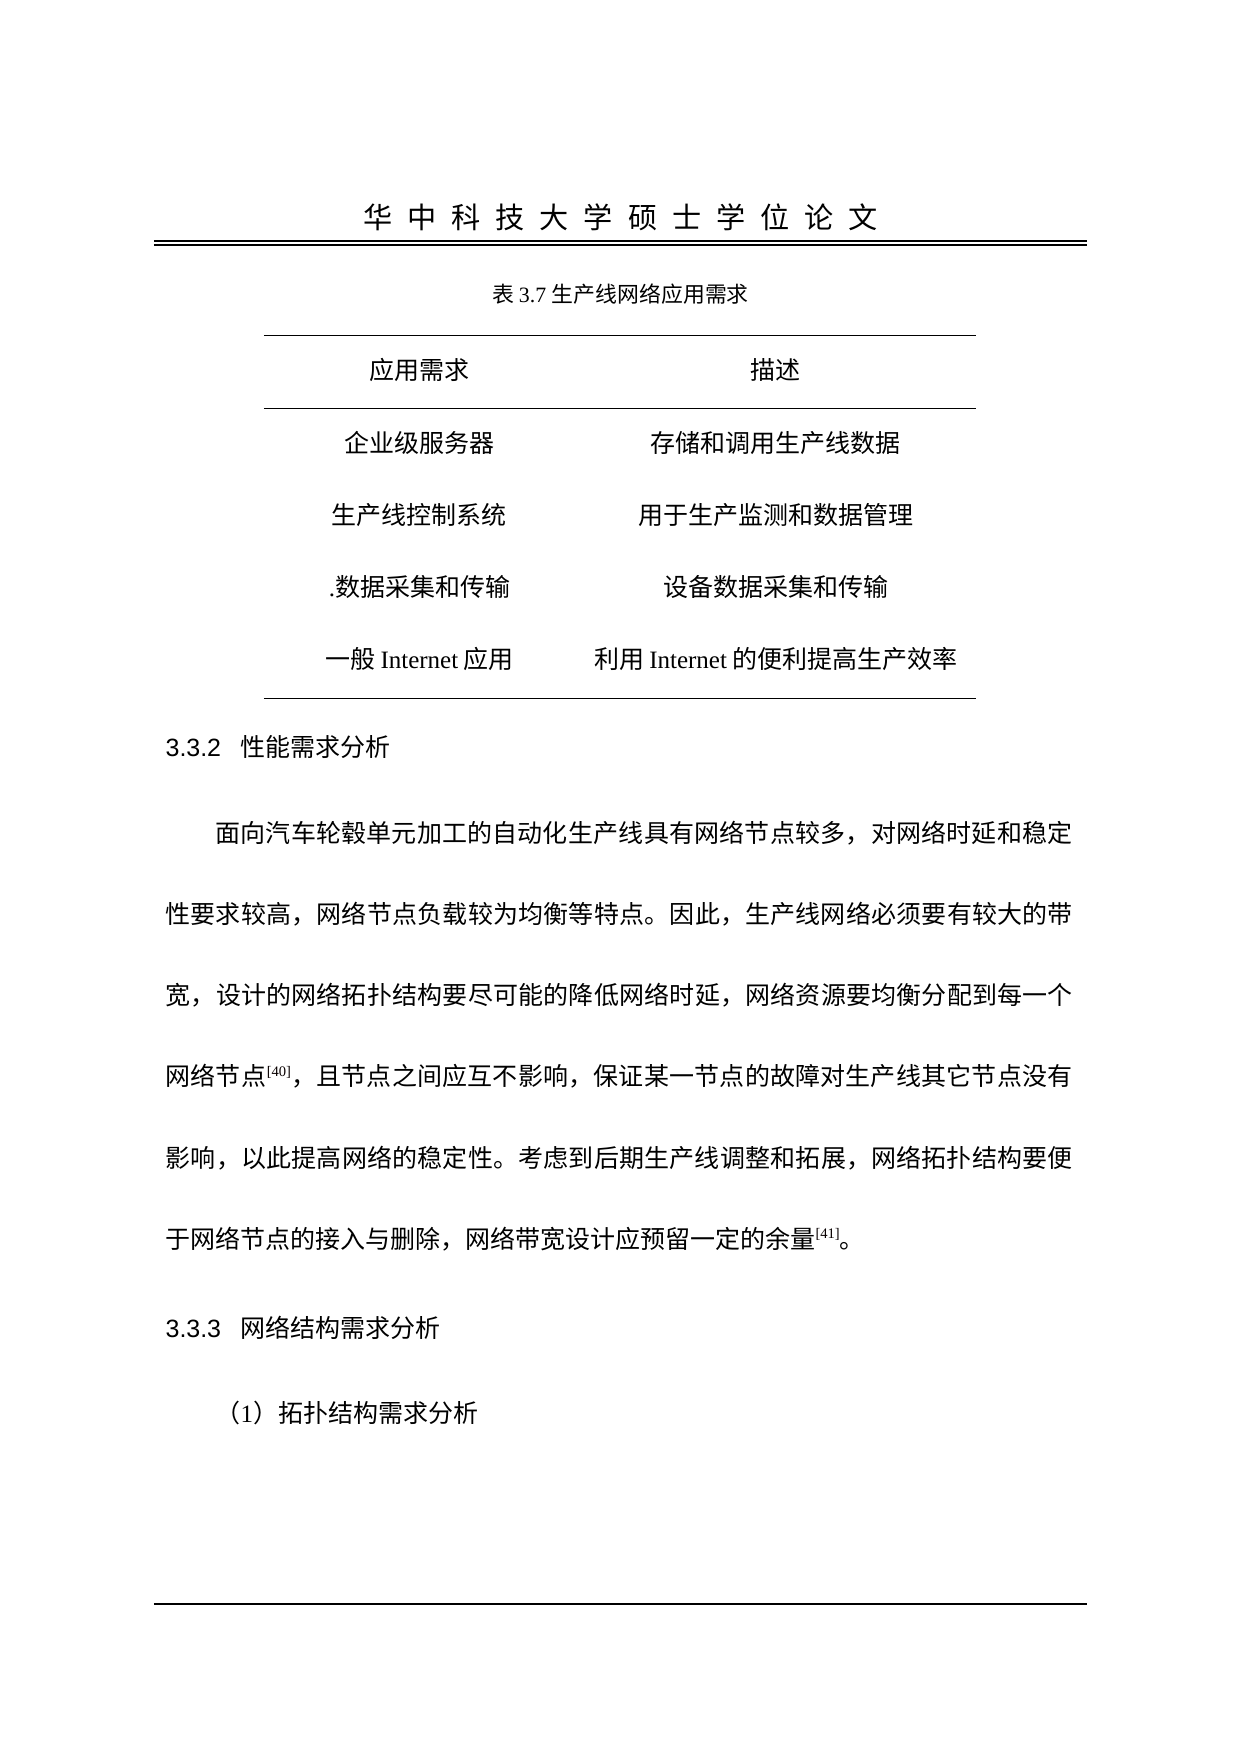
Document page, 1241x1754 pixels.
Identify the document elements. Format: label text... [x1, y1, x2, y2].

subtitle 性能需求分析 [165, 713, 1075, 778]
subtitle 网络结构需求分析 [165, 1294, 1075, 1359]
table_cell 生产线控制系统 [264, 481, 574, 553]
table_cell 利用Internet的便利提高生产效率 [574, 625, 976, 697]
text 面向汽车轮毂单元加工的自动化生产线具有网络节点较多，对网络时延和稳定性要求较高，网络节点负载较为均衡等特点。因此，生产线网络必须要有较大的带宽，设计的网络拓扑结构要尽可能的降低网络时延，网络资源要均衡分配到每一个网络节点[40]，且节点之间应互不影响，保证某一节点的故障对生产线其它节点没有影响，以此提高网络的稳定性。考虑到后期生产线调整和拓展，网络拓扑结构要便于网络节点的接入与删除，网络带宽设计应预留一定的余量[41]。 [165, 799, 1075, 1270]
table_cell 一般Internet应用 [264, 625, 574, 697]
table_cell .数据采集和传输 [264, 553, 574, 625]
table_cell 企业级服务器 [264, 409, 574, 481]
table_header 应用需求 [264, 336, 574, 408]
table_header 描述 [574, 336, 976, 408]
table_cell 设备数据采集和传输 [574, 553, 976, 625]
text （1）拓扑结构需求分析 [165, 1379, 1075, 1444]
table_cell 用于生产监测和数据管理 [574, 481, 976, 553]
table_cell 存储和调用生产线数据 [574, 409, 976, 481]
